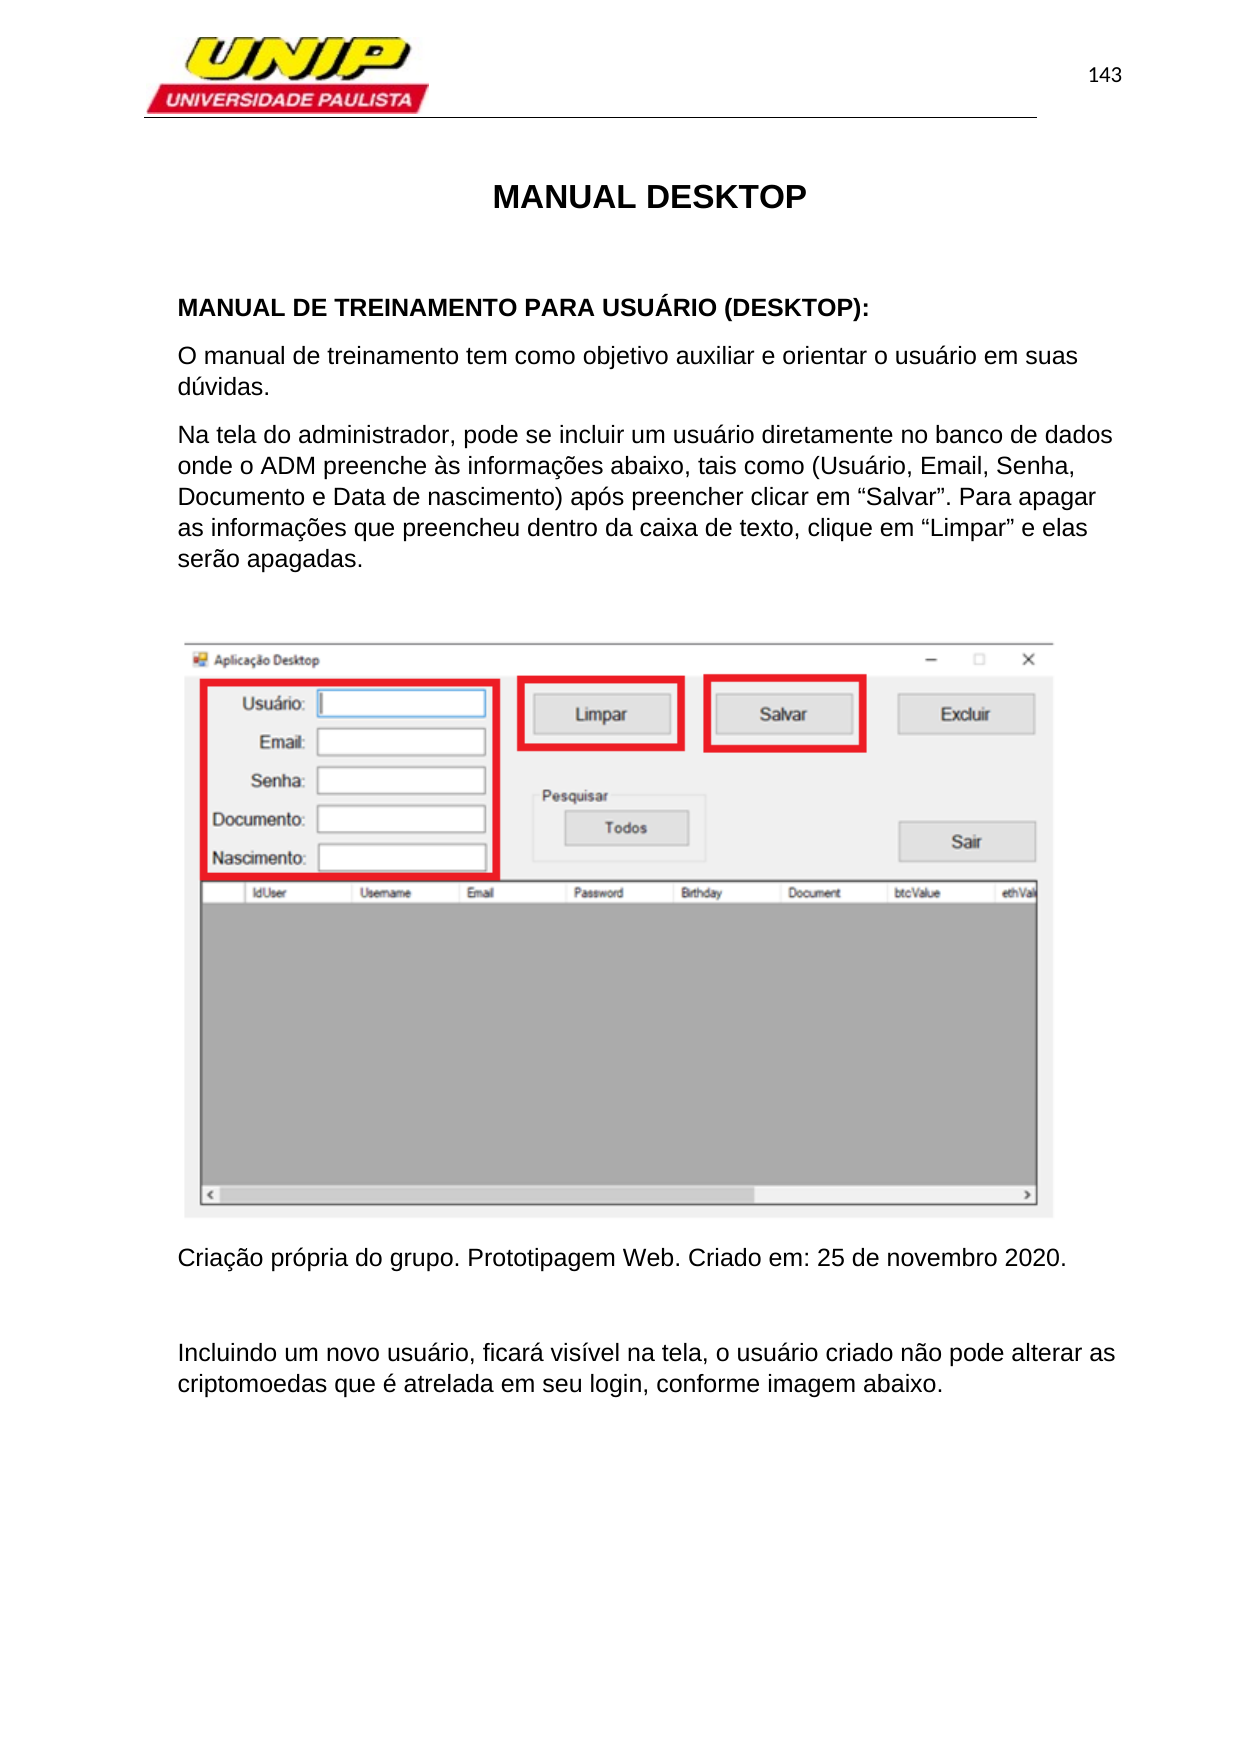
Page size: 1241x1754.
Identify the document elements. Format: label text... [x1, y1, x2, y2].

text MANUAL DE TREINAMENTO PARA USUÁRIO (DESKTOP): [177, 293, 1122, 322]
picture [177, 639, 1063, 1224]
text Criação própria do grupo. Prototipagem Web. Criado em: 25 de novembro 2020. [177, 1243, 1122, 1271]
text MANUAL DESKTOP [177, 177, 1122, 216]
text Na tela do administrador, pode se incluir um usuário diretamente no banco de dados onde o ADM preenche às informações abaixo, tais como (Usuário, Email, Senha, Documento e Data de nascimento) após preencher clicar em “Salvar”. Para apagar as informações que preencheu dentro da caixa de texto, clique em “Limpar” e elas serão apagadas. [177, 420, 1122, 573]
picture [146, 37, 429, 114]
text O manual de treinamento tem como objetivo auxiliar e orientar o usuário em suas dúvidas. [177, 341, 1122, 401]
text Incluindo um novo usuário, ficará visível na tela, o usuário criado não pode alterar as criptomoedas que é atrelada em seu login, conforme imagem abaixo. [177, 1338, 1122, 1398]
